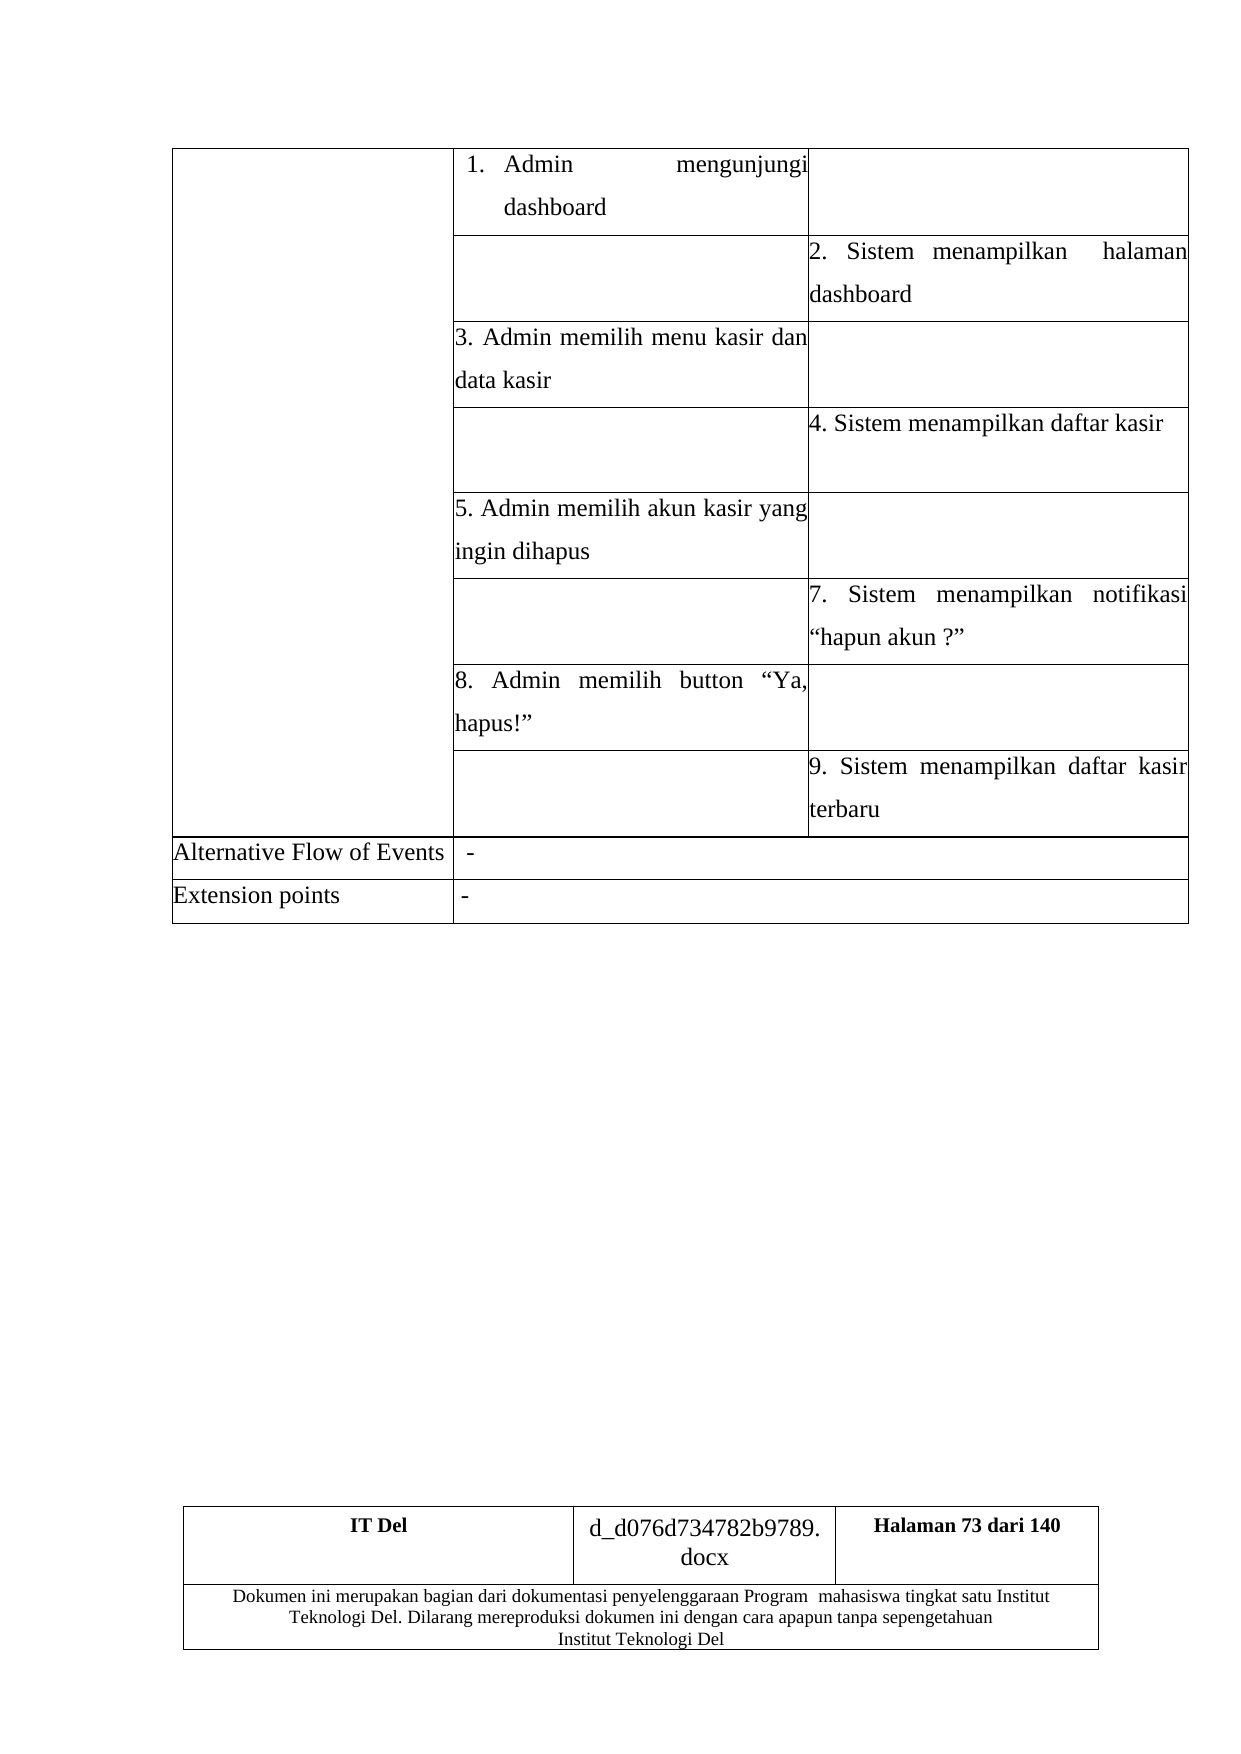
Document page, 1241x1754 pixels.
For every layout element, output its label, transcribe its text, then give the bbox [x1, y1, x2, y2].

table_cell [454, 579, 808, 664]
table_cell - [454, 838, 1188, 879]
table_cell 7. Sistem menampilkan notifikasi “hapun akun ?” [809, 579, 1188, 664]
table_cell [809, 149, 1188, 235]
table_cell Extension points [173, 880, 453, 923]
table_cell 3. Admin memilih menu kasir dan data kasir [454, 322, 808, 407]
table_cell [454, 236, 808, 321]
table_cell 9. Sistem menampilkan daftar kasir terbaru [809, 751, 1188, 836]
table_cell [454, 880, 1188, 923]
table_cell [173, 149, 453, 836]
table_cell Alternative Flow of Events [173, 838, 453, 879]
table_cell 8. Admin memilih button “Ya, hapus!” [454, 665, 808, 750]
table_cell 5. Admin memilih akun kasir yang ingin dihapus [454, 493, 808, 578]
table_cell Admin mengunjungi dashboard [454, 149, 808, 235]
table_cell [454, 751, 808, 836]
table_cell [809, 322, 1188, 407]
table_cell 4. Sistem menampilkan daftar kasir [809, 408, 1188, 492]
table_cell [809, 493, 1188, 578]
table_cell [454, 408, 808, 492]
table_cell [809, 665, 1188, 750]
table_cell 2. Sistem menampilkan halaman dashboard [809, 236, 1188, 321]
